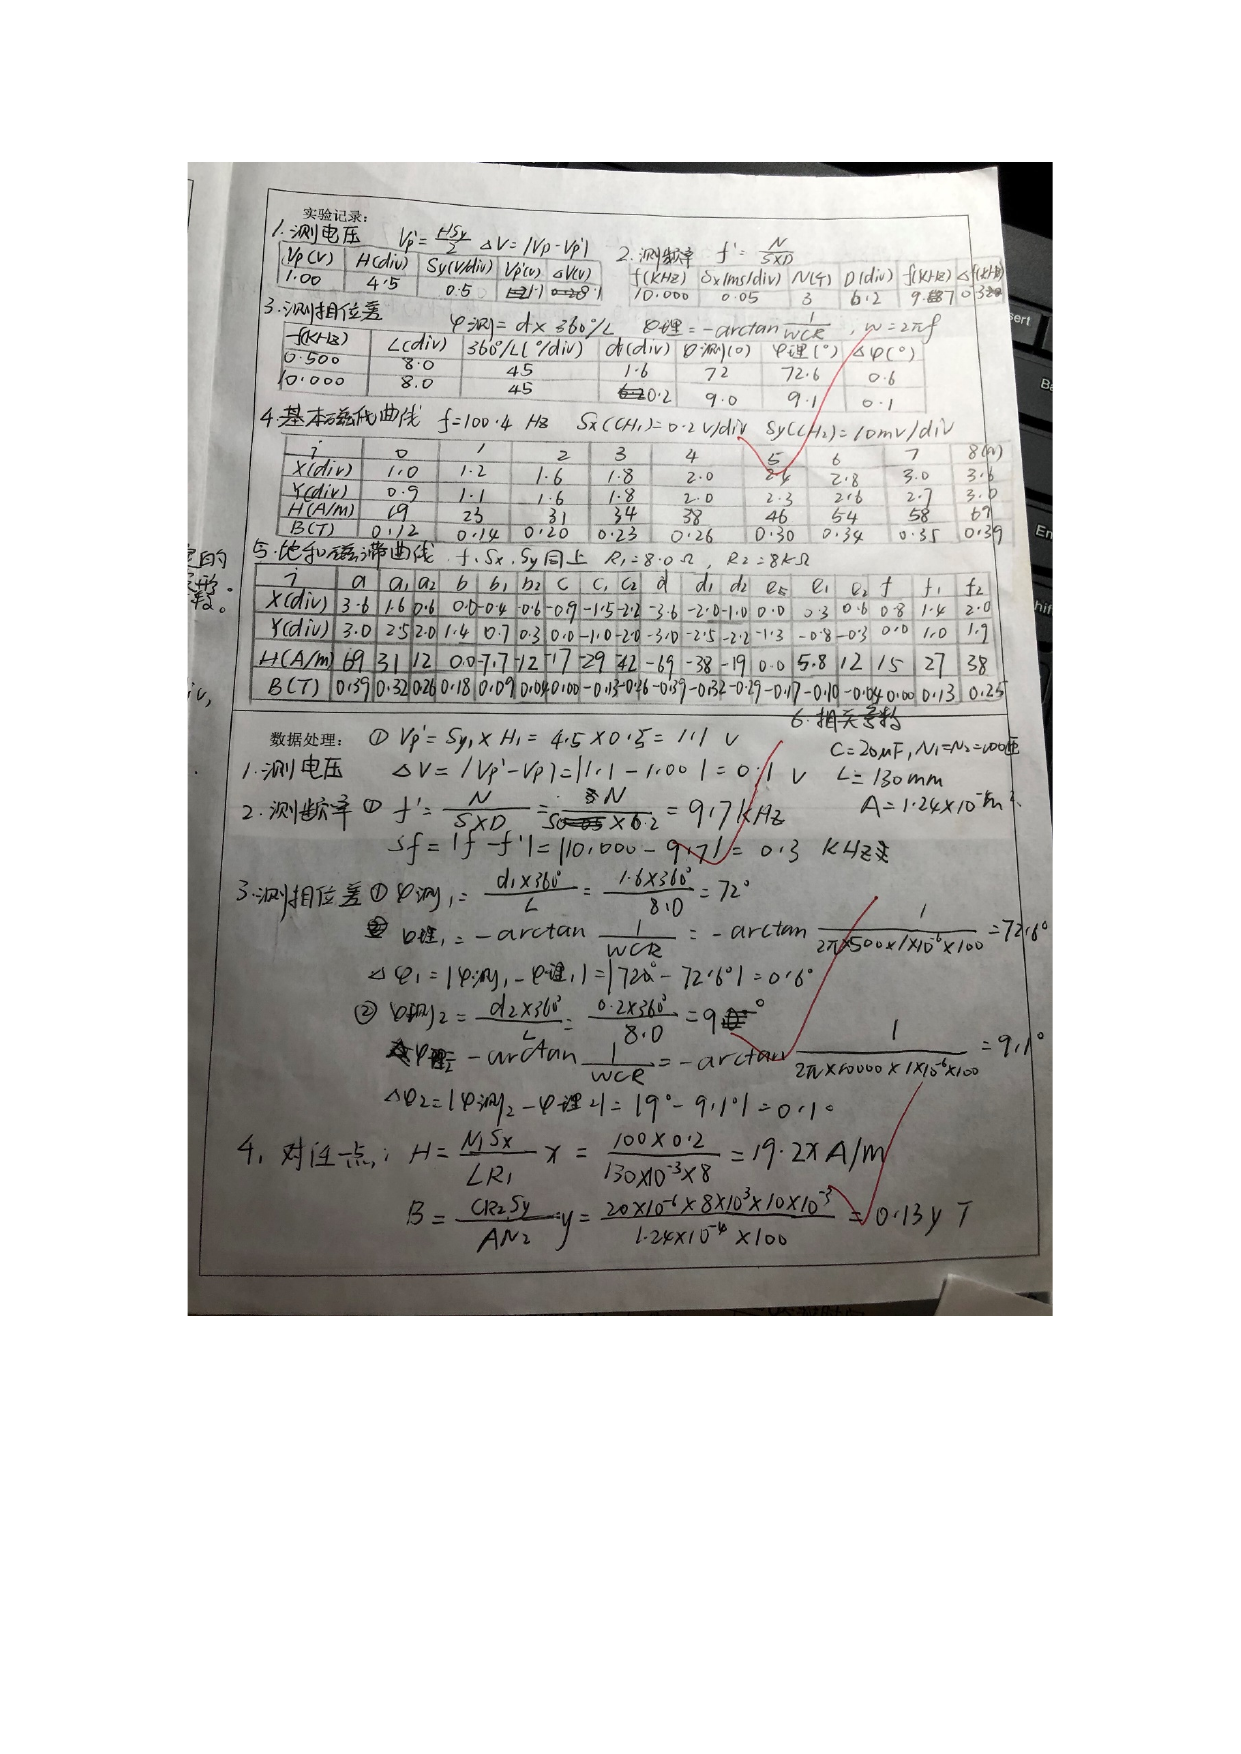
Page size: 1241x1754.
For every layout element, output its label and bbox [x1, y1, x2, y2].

picture [187, 162, 1053, 1316]
